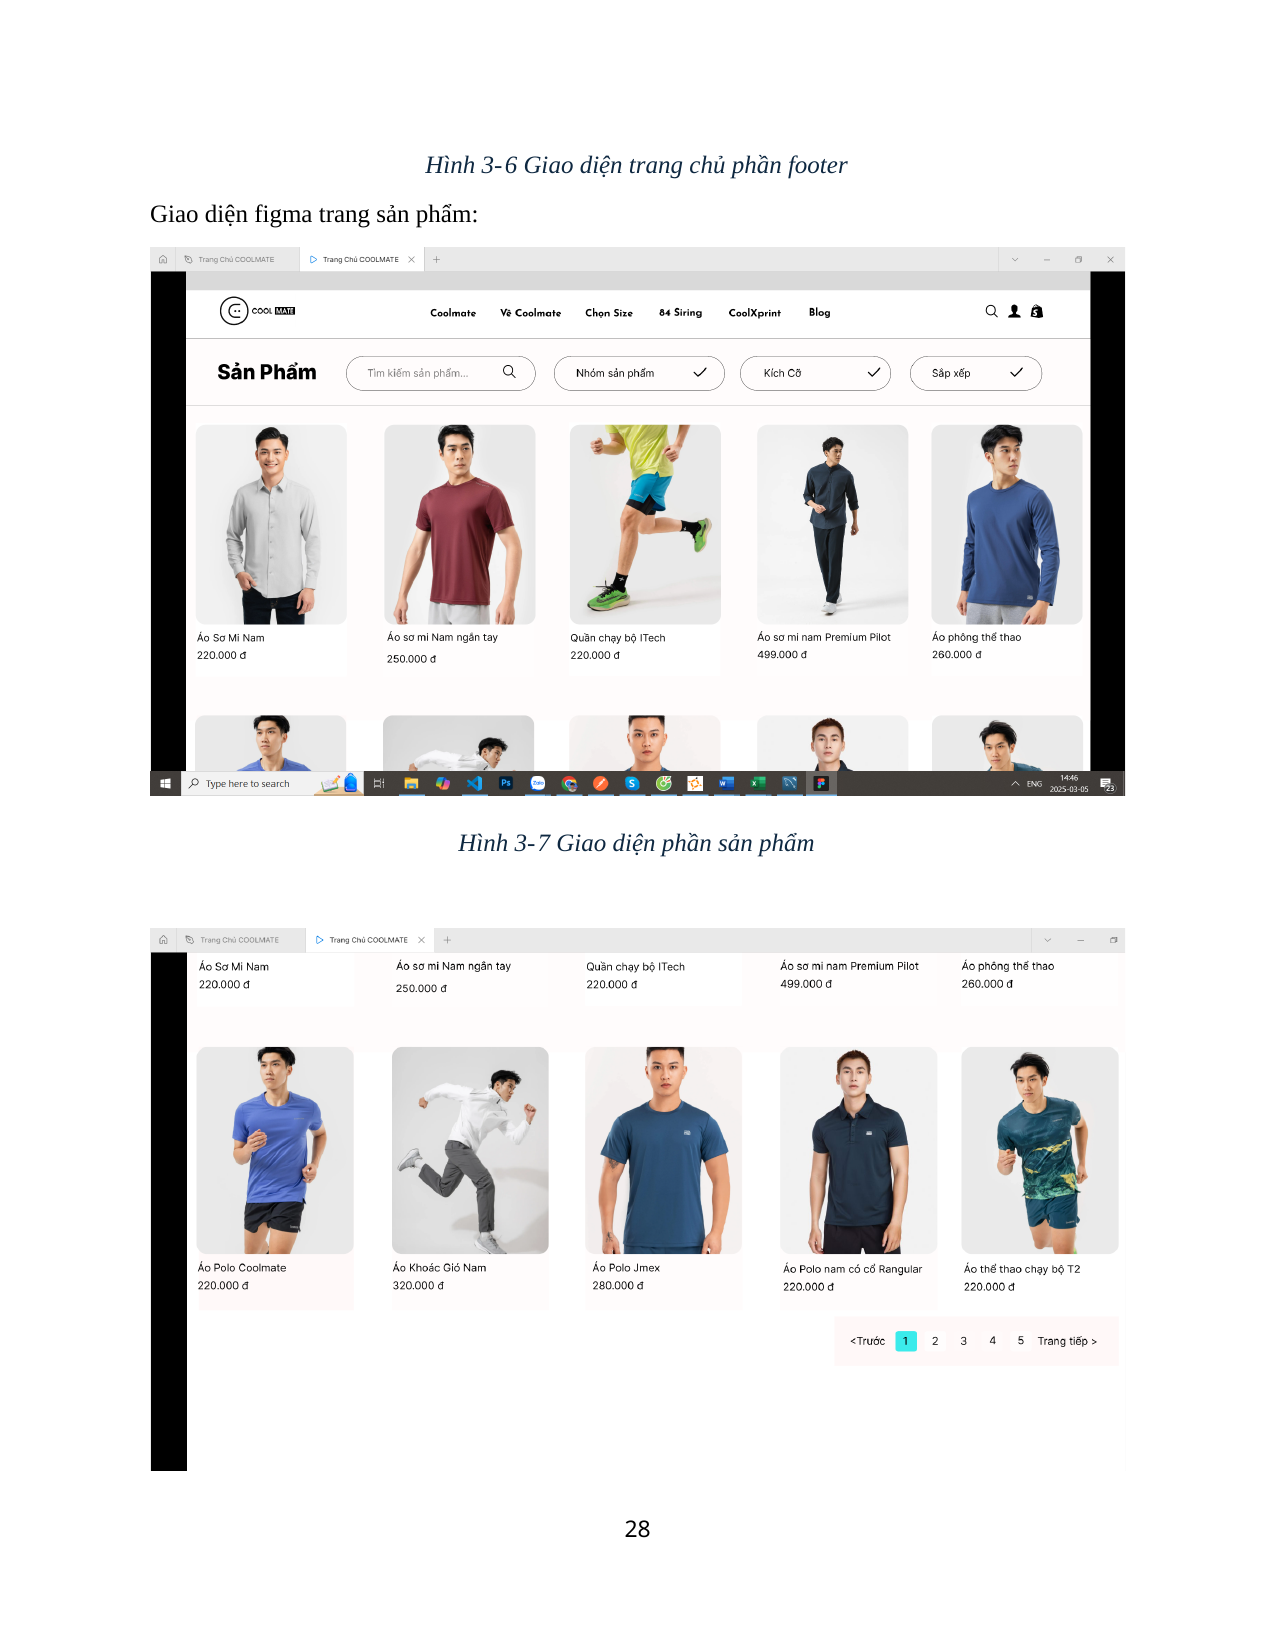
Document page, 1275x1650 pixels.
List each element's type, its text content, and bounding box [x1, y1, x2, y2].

text Hình 3-6 Giao diện trang chủ phần footer [150, 150, 1125, 179]
picture [150, 928, 1125, 1471]
text Giao diện figma trang sản phẩm: [150, 199, 1125, 228]
text Hình 3-7 Giao diện phần sản phẩm [150, 828, 1125, 857]
picture [150, 247, 1125, 796]
